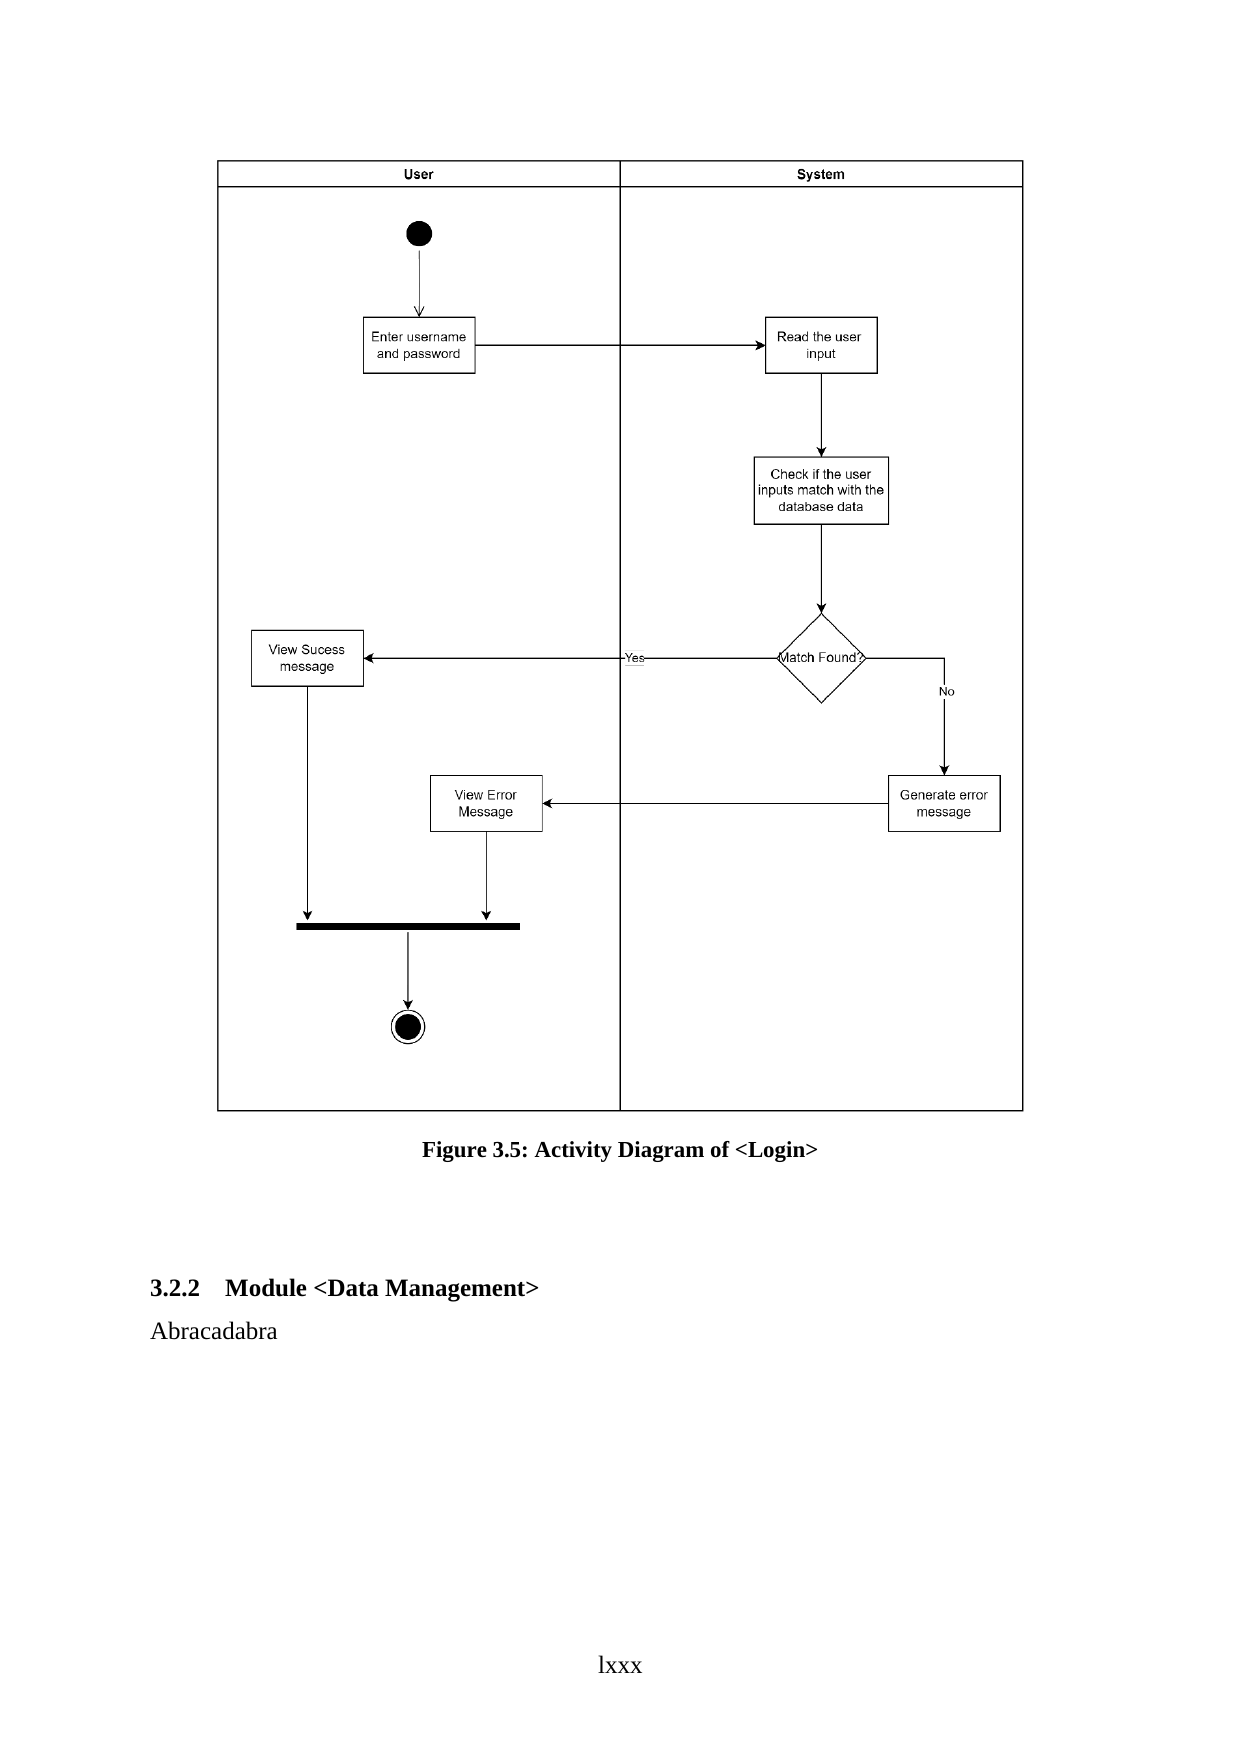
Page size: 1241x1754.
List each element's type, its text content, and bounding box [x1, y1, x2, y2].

text Abracadabra [150, 1316, 1090, 1345]
text Figure 3.5: Activity Diagram of <Login> [150, 1136, 1090, 1162]
picture [207, 150, 1034, 1122]
list Module <Data Management> [150, 1273, 1090, 1302]
